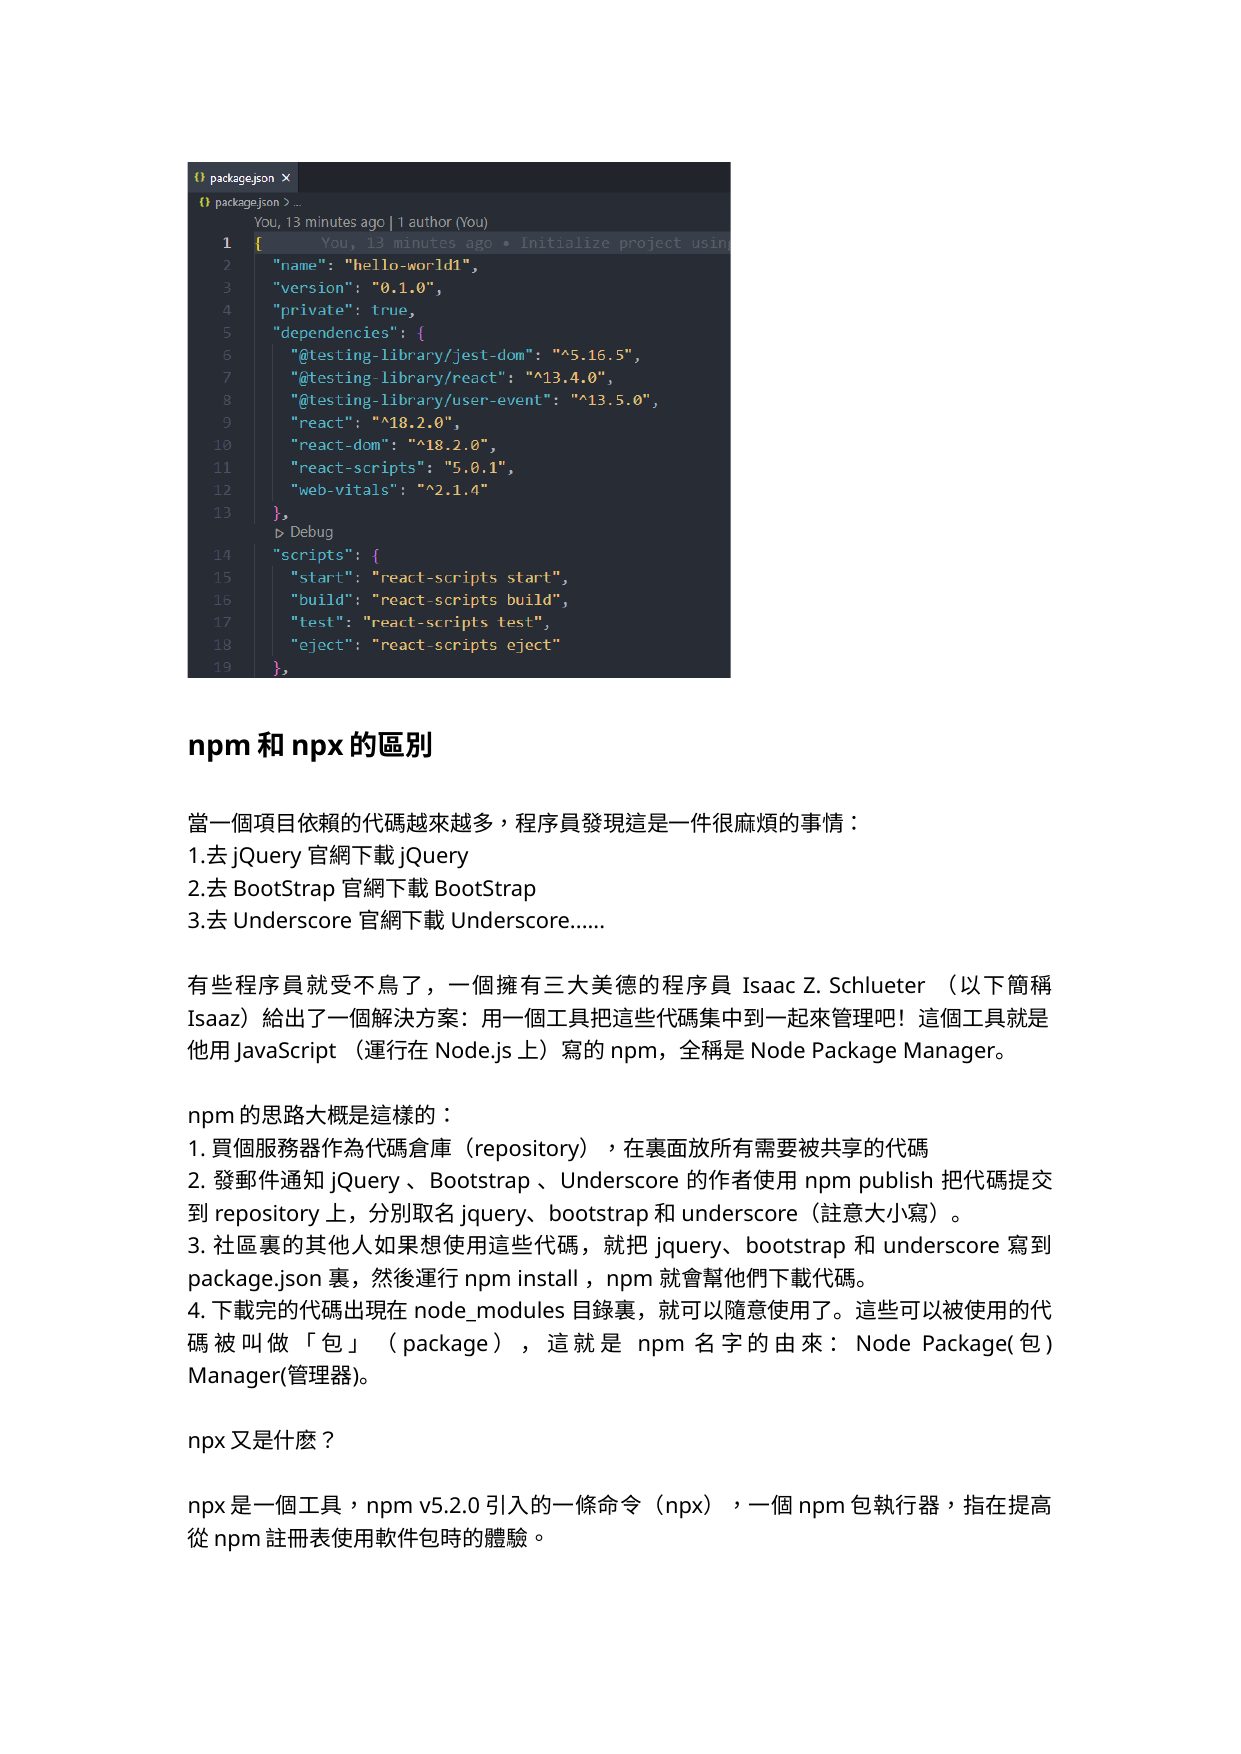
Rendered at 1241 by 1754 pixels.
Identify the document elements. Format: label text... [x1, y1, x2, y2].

text 1. 買個服務器作為代碼倉庫（repository），在裏面放所有需要被共享的代碼 [187, 1130, 1053, 1163]
text npx是一個工具，npm v5.2.0引入的一條命令（npx），一個npm包執行器，指在提高從npm註冊表使用軟件包時的體驗。 [187, 1488, 1053, 1553]
text 當一個項目依賴的代碼越來越多，程序員發現這是一件很麻煩的事情： [187, 805, 1053, 838]
subtitle npm和npx的區別 [187, 711, 1053, 776]
text npm的思路大概是這樣的： [187, 1098, 1053, 1130]
text 4. 下載完的代碼出現在 node_modules 目錄裏，就可以隨意使用了。這些可以被使用的代碼被叫做「包」（package），這就是 npm名字的由來：Node Package(包) Manager(管理器)。 [187, 1293, 1053, 1390]
text 3.去 Underscore 官網下載 Underscore...... [187, 903, 1053, 935]
text 2.去 BootStrap 官網下載 BootStrap [187, 870, 1053, 903]
text 1.去 jQuery 官網下載 jQuery [187, 838, 1053, 870]
text 有些程序員就受不鳥了，一個擁有三大美德的程序員 Isaac Z. Schlueter （以下簡稱 Isaaz）給出了一個解決方案：用一個工具把這些代碼集中到一起來管理吧！這個工具就是他用 JavaScript （運行在 Node.js 上）寫的 npm，全稱是 Node Package Manager。 [187, 968, 1053, 1065]
text npx又是什麽？ [187, 1423, 1053, 1455]
text 3. 社區裏的其他人如果想使用這些代碼，就把 jquery、bootstrap 和 underscore 寫到 package.json 裏，然後運行 npm install ，npm 就會幫他們下載代碼。 [187, 1228, 1053, 1293]
picture [187, 162, 731, 678]
text 2. 發郵件通知 jQuery 、Bootstrap 、Underscore 的作者使用 npm publish 把代碼提交到 repository 上，分別取名 jquery、bootstrap 和 underscore（註意大小寫）。 [187, 1163, 1053, 1228]
